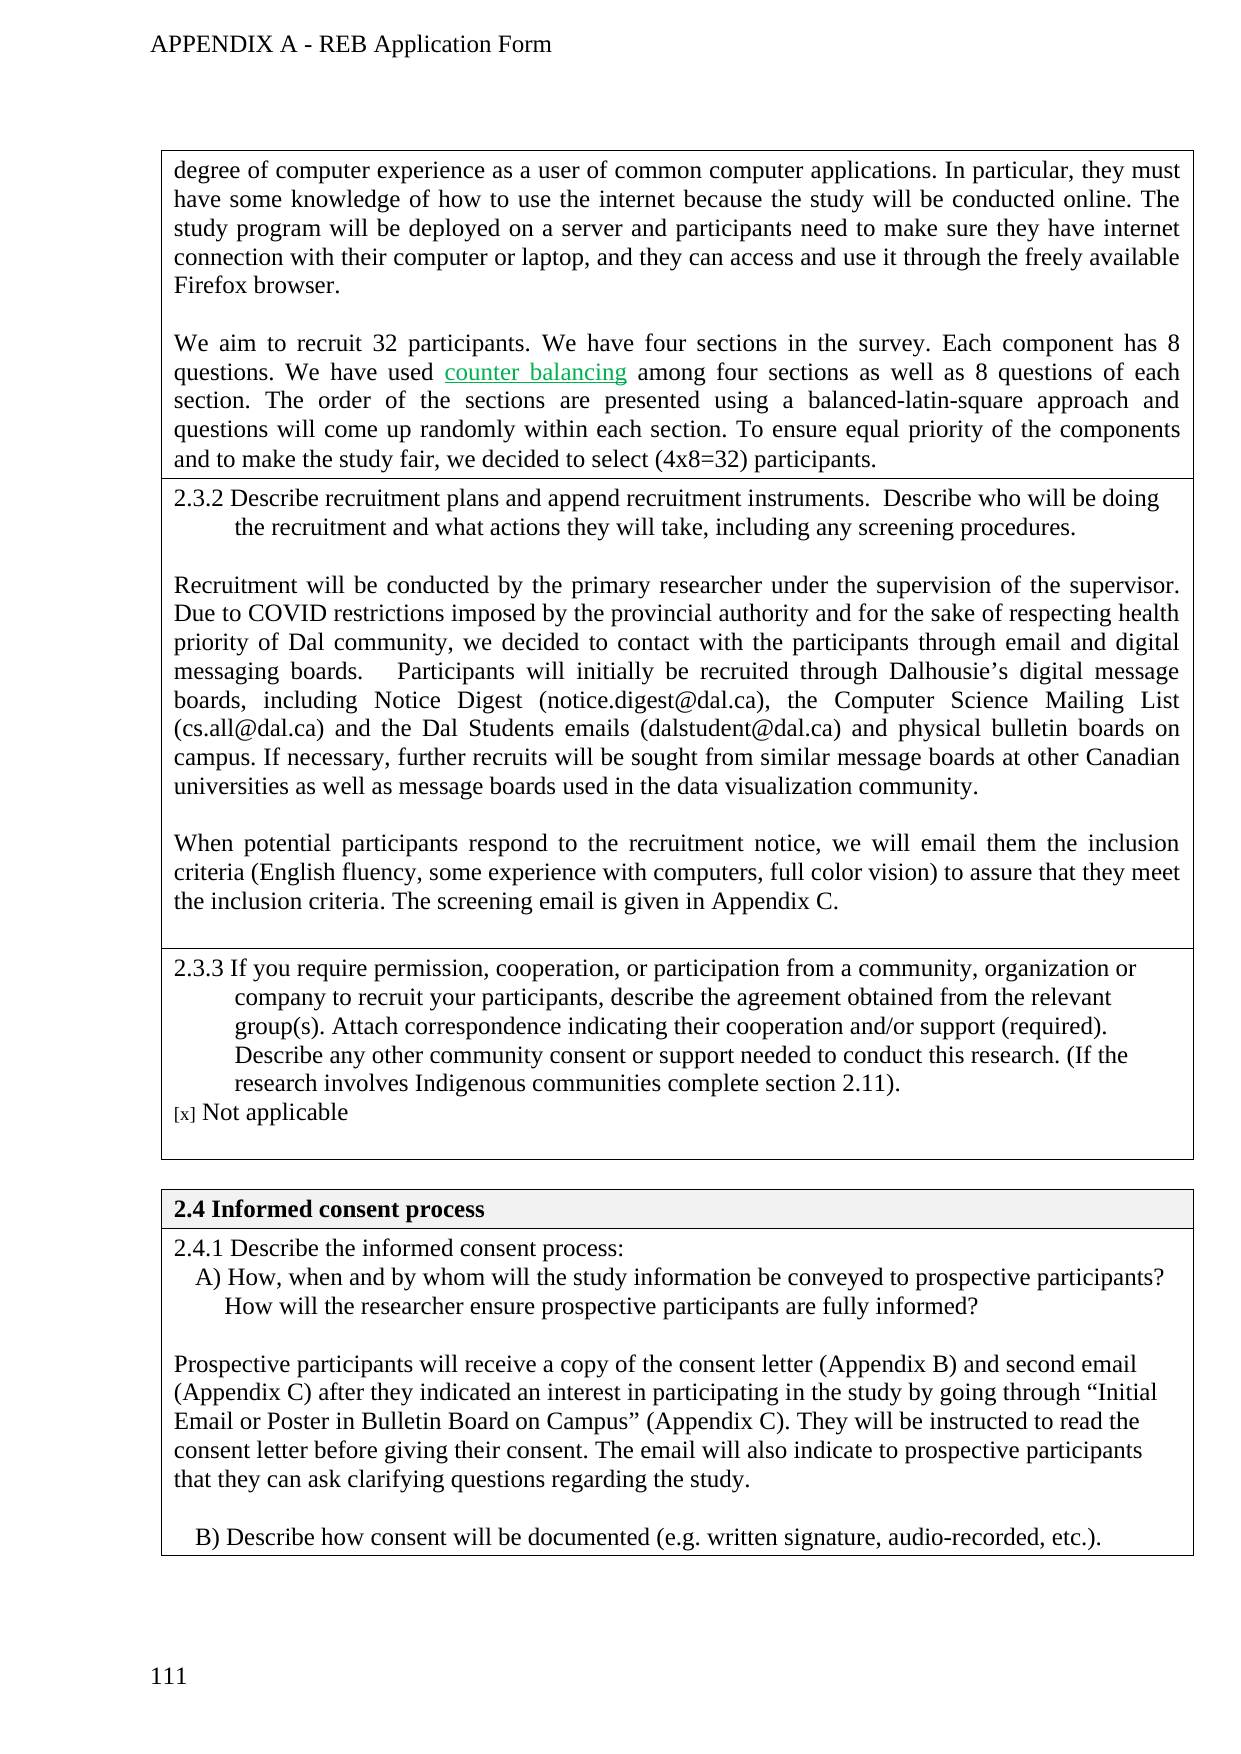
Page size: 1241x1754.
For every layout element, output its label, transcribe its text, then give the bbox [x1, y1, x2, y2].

table_header 2.4 Informed consent process [162, 1190, 1193, 1228]
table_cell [162, 151, 1193, 478]
table_cell 2.3.3 If you require permission, cooperation, or participation from a community, organization or company to recruit your participants, describe the agreement obtained from the relevant group(s). Attach correspondence indicating their cooperation and/or support (required). Describe any other community consent or support needed to conduct this research. (If the research involves Indigenous communities complete section 2.11). [x] Not applicable [162, 949, 1193, 1159]
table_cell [162, 1229, 1193, 1555]
table_cell 2.3.2 Describe recruitment plans and append recruitment instruments. Describe who will be doing the recruitment and what actions they will take, including any screening procedures. Recruitment will be conducted by the primary researcher under the supervision of the supervisor. Due to COVID restrictions imposed by the provincial authority and for the sake of respecting health priority of Dal community, we decided to contact with the participants through email and digital messaging boards. Participants will initially be recruited through Dalhousie’s digital message boards, including Notice Digest (notice.digest@dal.ca), the Computer Science Mailing List (cs.all@dal.ca) and the Dal Students emails (dalstudent@dal.ca) and physical bulletin boards on campus. If necessary, further recruits will be sought from similar message boards at other Canadian universities as well as message boards used in the data visualization community. When potential participants respond to the recruitment notice, we will email them the inclusion criteria (English fluency, some experience with computers, full color vision) to assure that they meet the inclusion criteria. The screening email is given in Appendix C. [162, 479, 1193, 948]
